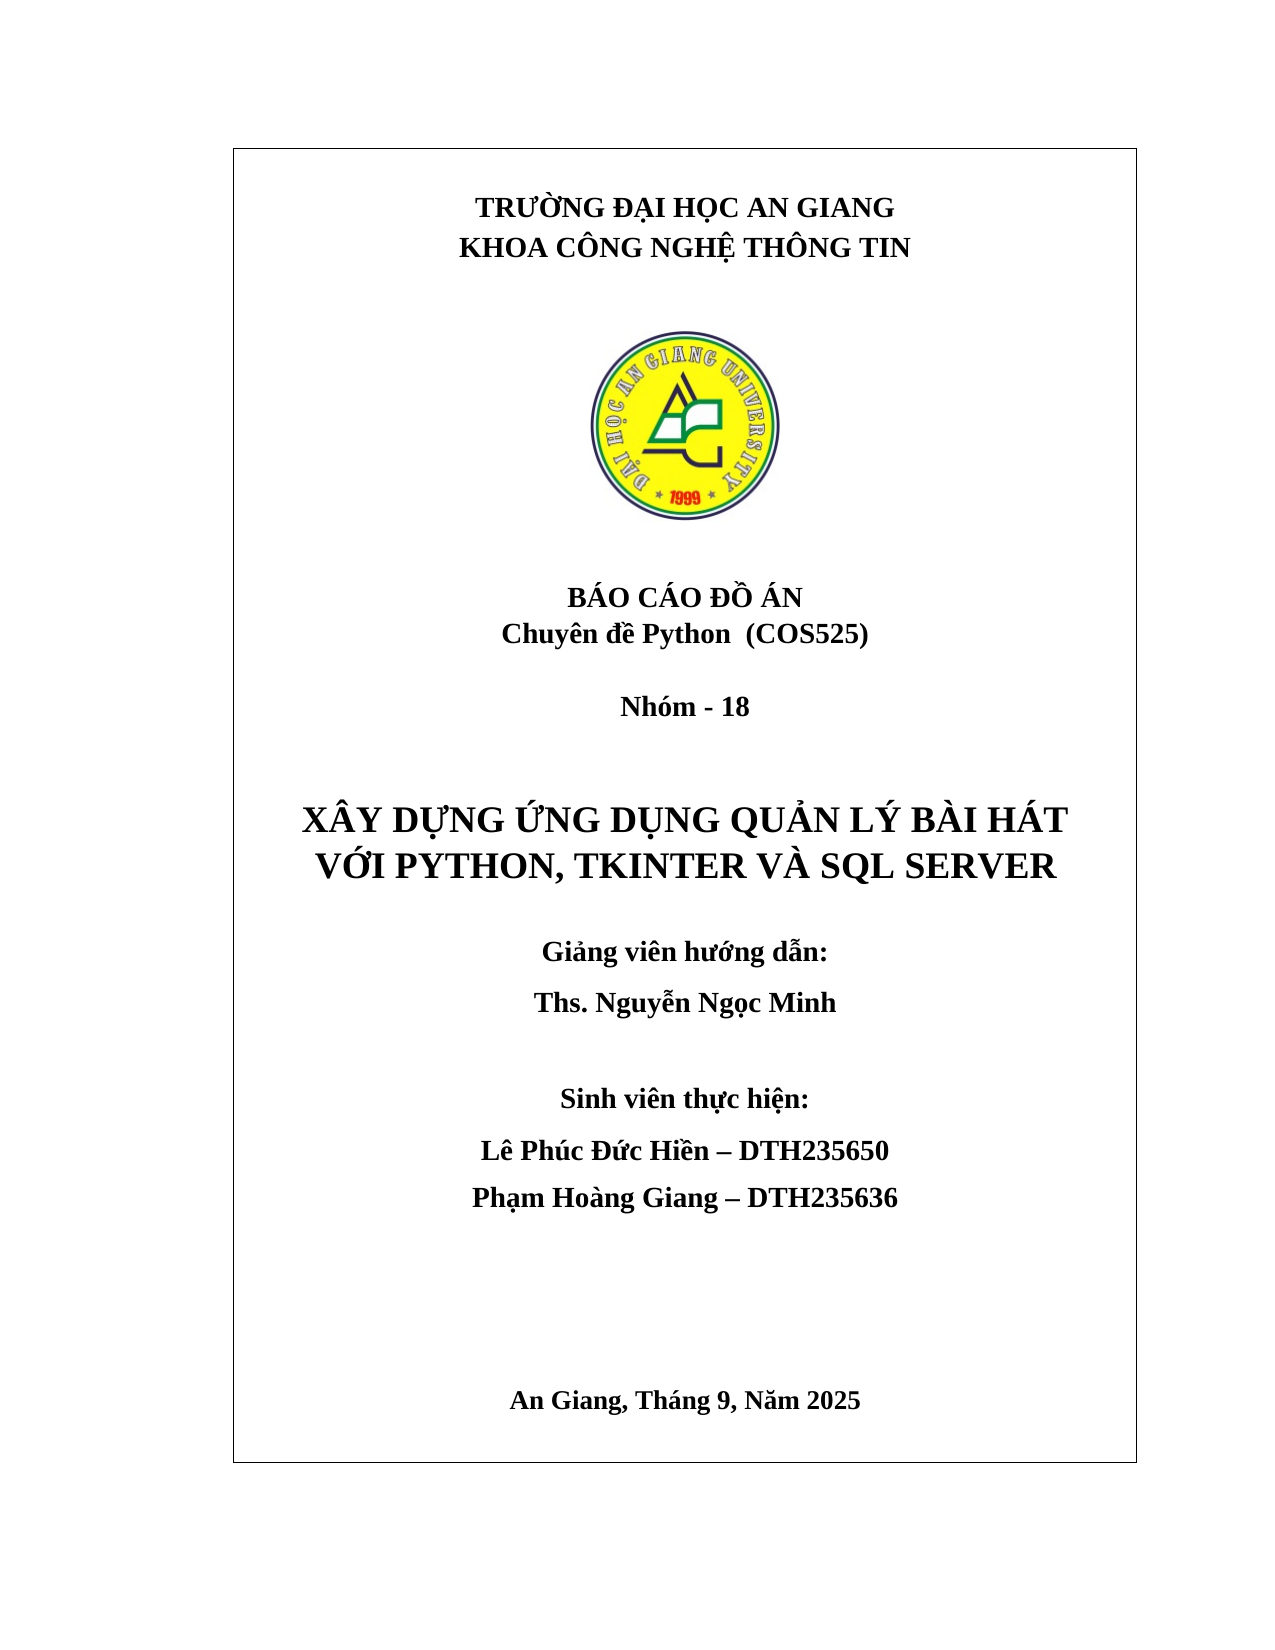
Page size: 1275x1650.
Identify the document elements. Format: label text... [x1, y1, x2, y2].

text VỚI PYTHON, TKINTER VÀ SQL SERVER [234, 841, 1136, 887]
text Sinh viên thực hiện: [234, 1078, 1136, 1114]
text An Giang, Tháng 9, Năm 2025 [234, 1381, 1136, 1415]
picture [589, 330, 781, 522]
text Lê Phúc Đức Hiền – DTH235650 [234, 1129, 1136, 1166]
text KHOA CÔNG NGHỆ THÔNG TIN [234, 227, 1136, 263]
text Giảng viên hướng dẫn: [234, 931, 1136, 968]
text Phạm Hoàng Giang – DTH235636 [234, 1177, 1136, 1213]
text Chuyên đề Python (COS525) [234, 613, 1136, 650]
text XÂY DỰNG ỨNG DỤNG QUẢN LÝ BÀI HÁT [234, 794, 1136, 840]
text Ths. Nguyễn Ngọc Minh [234, 982, 1136, 1019]
text Nhóm - 18 [234, 686, 1136, 722]
text TRƯỜNG ĐẠI HỌC AN GIANG [234, 187, 1136, 224]
text BÁO CÁO ĐỒ ÁN [234, 577, 1136, 613]
